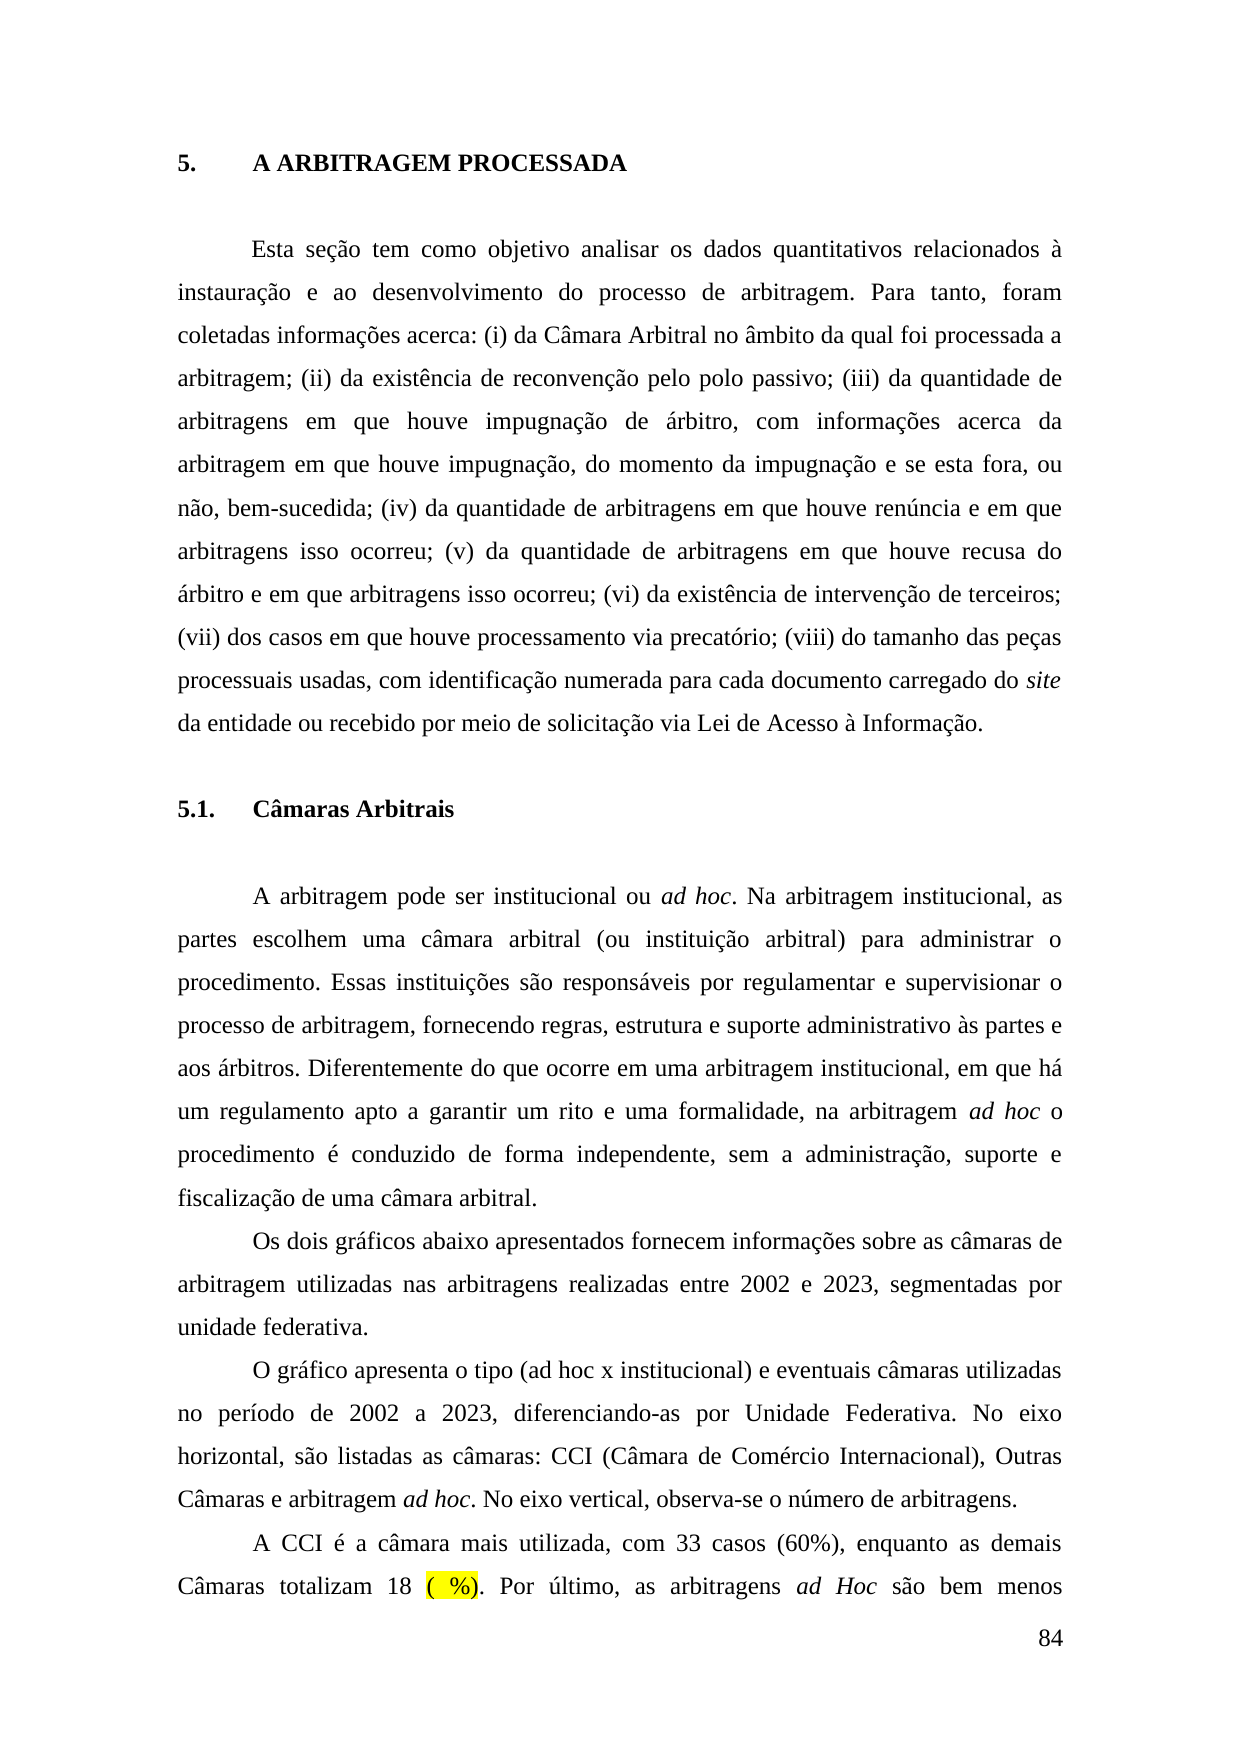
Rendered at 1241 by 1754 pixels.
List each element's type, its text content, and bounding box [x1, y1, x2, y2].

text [177, 1528, 1063, 1599]
subtitle A ARBITRAGEM PROCESSADA [177, 148, 1063, 176]
text A arbitragem pode ser institucional ou ad hoc. Na arbitragem institucional, as partes escolhem uma câmara arbitral (ou instituição arbitral) para administrar o procedimento. Essas instituições são responsáveis por regulamentar e supervisionar o processo de arbitragem, fornecendo regras, estrutura e suporte administrativo às partes e aos árbitros. Diferentemente do que ocorre em uma arbitragem institucional, em que há um regulamento apto a garantir um rito e uma formalidade, na arbitragem ad hoc o procedimento é conduzido de forma independente, sem a administração, suporte e fiscalização de uma câmara arbitral. [177, 881, 1063, 1211]
text O gráfico apresenta o tipo (ad hoc x institucional) e eventuais câmaras utilizadas no período de 2002 a 2023, diferenciando-as por Unidade Federativa. No eixo horizontal, são listadas as câmaras: CCI (Câmara de Comércio Internacional), Outras Câmaras e arbitragem ad hoc. No eixo vertical, observa-se o número de arbitragens. [177, 1355, 1063, 1513]
subtitle Câmaras Arbitrais [177, 794, 1063, 823]
text Os dois gráficos abaixo apresentados fornecem informações sobre as câmaras de arbitragem utilizadas nas arbitragens realizadas entre 2002 e 2023, segmentadas por unidade federativa. [177, 1226, 1063, 1341]
text Esta seção tem como objetivo analisar os dados quantitativos relacionados à instauração e ao desenvolvimento do processo de arbitragem. Para tanto, foram coletadas informações acerca: (i) da Câmara Arbitral no âmbito da qual foi processada a arbitragem; (ii) da existência de reconvenção pelo polo passivo; (iii) da quantidade de arbitragens em que houve impugnação de árbitro, com informações acerca da arbitragem em que houve impugnação, do momento da impugnação e se esta fora, ou não, bem-sucedida; (iv) da quantidade de arbitragens em que houve renúncia e em que arbitragens isso ocorreu; (v) da quantidade de arbitragens em que houve recusa do árbitro e em que arbitragens isso ocorreu; (vi) da existência de intervenção de terceiros; (vii) dos casos em que houve processamento via precatório; (viii) do tamanho das peças processuais usadas, com identificação numerada para cada documento carregado do site da entidade ou recebido por meio de solicitação via Lei de Acesso à Informação. [177, 234, 1063, 737]
